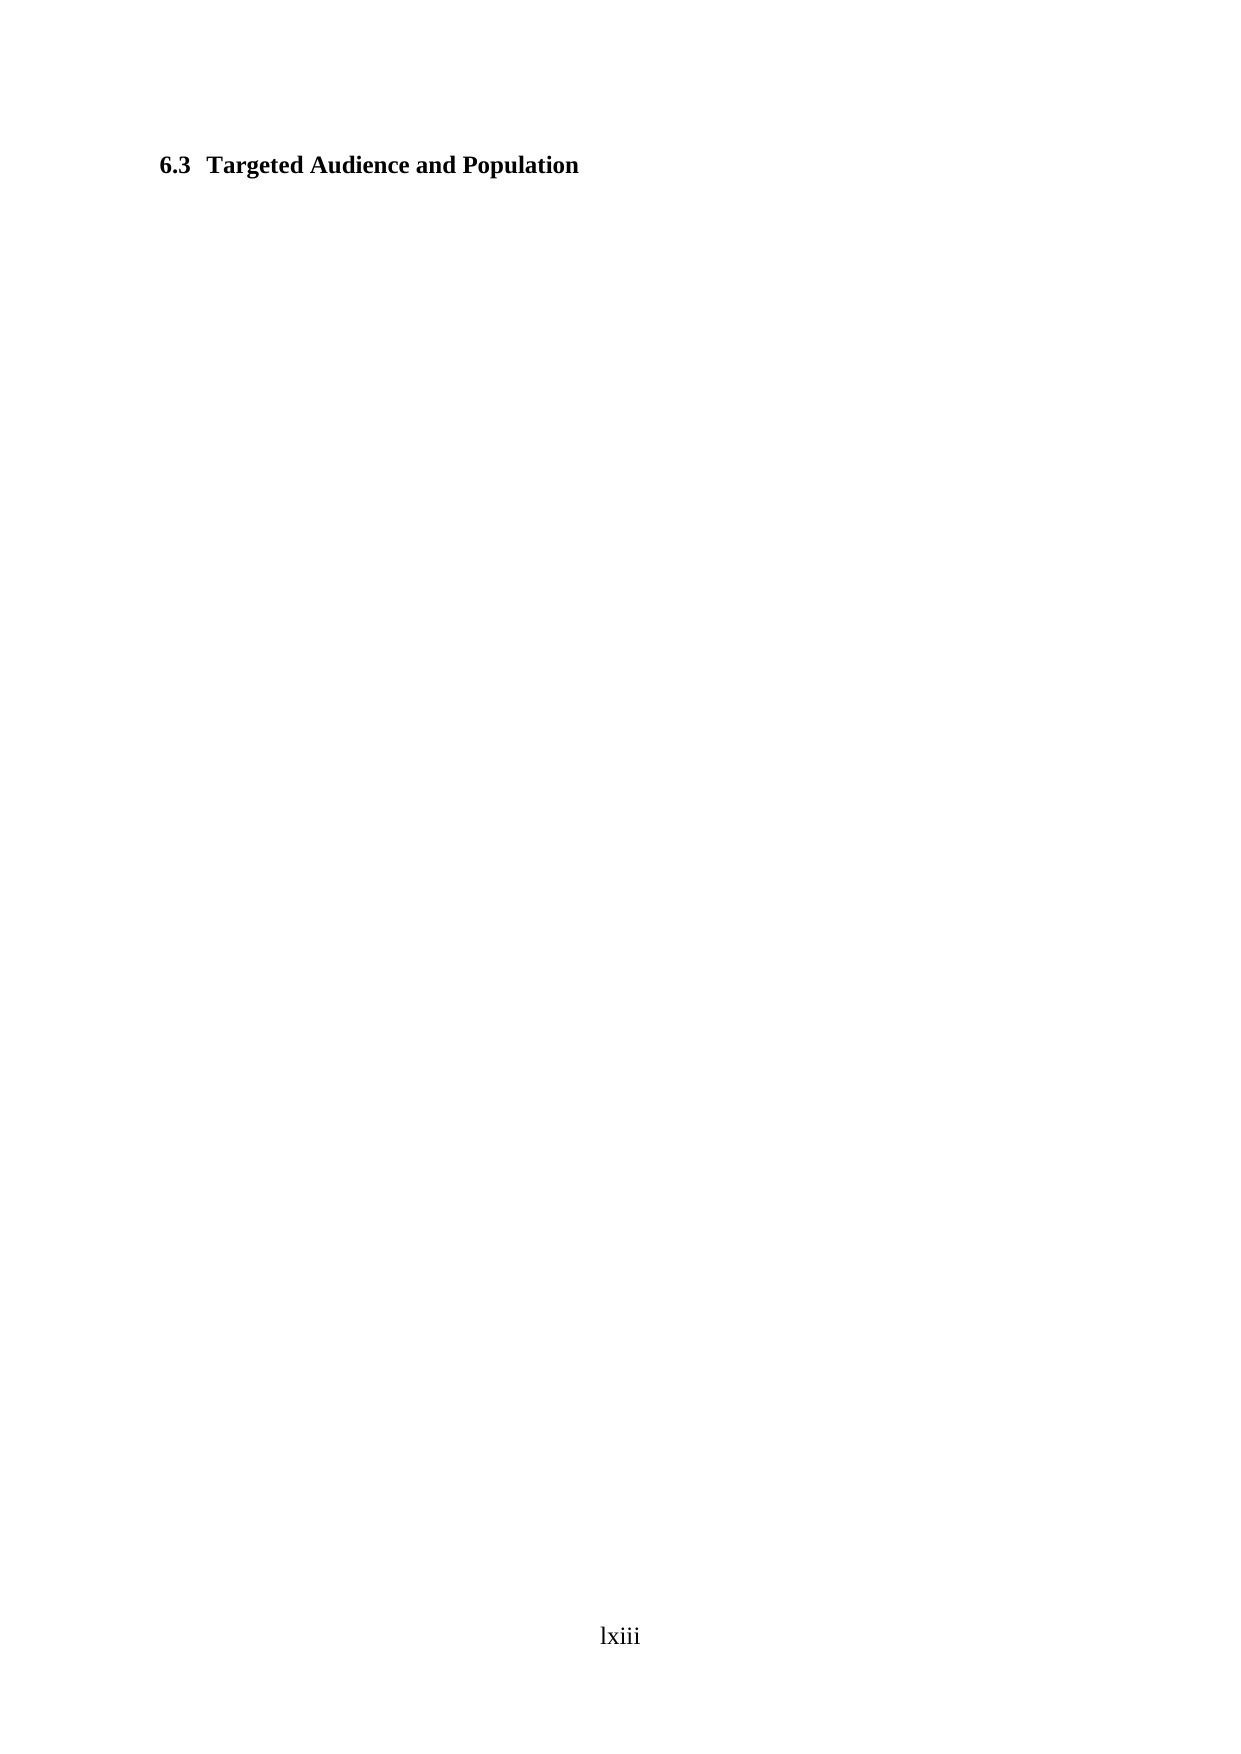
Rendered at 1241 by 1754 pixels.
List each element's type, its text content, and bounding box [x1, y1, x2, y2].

text Targeted Audience and Population [159, 150, 1090, 179]
